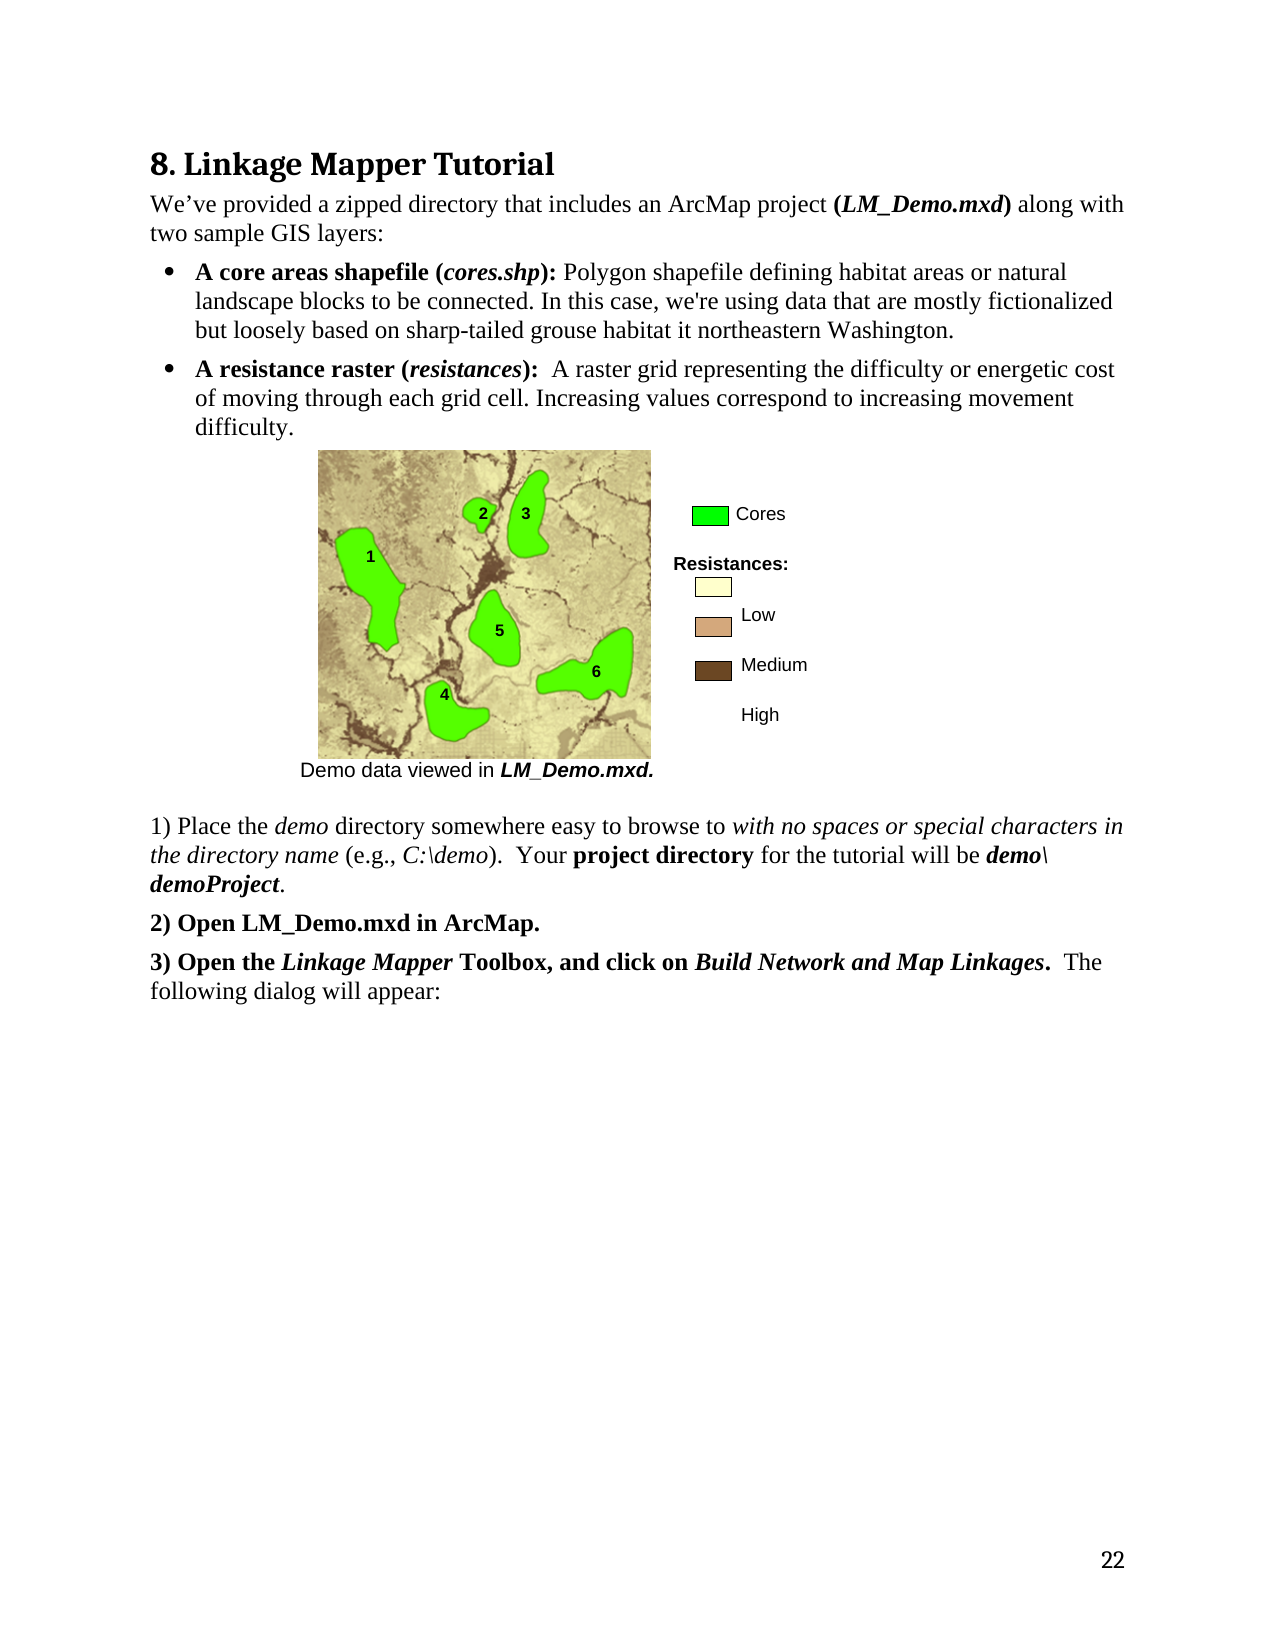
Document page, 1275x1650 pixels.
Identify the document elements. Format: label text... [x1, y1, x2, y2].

text We’ve provided a zipped directory that includes an ArcMap project (LM_Demo.mxd) along with two sample GIS layers: [150, 189, 1125, 247]
text 1) Place the demo directory somewhere easy to browse to with no spaces or special characters in the directory name (e.g., C:\demo). Your project directory for the tutorial will be demo\demoProject. [150, 811, 1125, 898]
list A resistance raster (resistances): A raster grid representing the difficulty or energetic cost of moving through each grid cell. Increasing values correspond to increasing movement difficulty. [165, 354, 1125, 440]
text 3) Open the Linkage Mapper Toolbox, and click on Build Network and Map Linkages. The following dialog will appear: [150, 947, 1125, 1005]
list A core areas shapefile (cores.shp): Polygon shapefile defining habitat areas or natural landscape blocks to be connected. In this case, we're using data that are mostly fictionalized but loosely based on sharp-tailed grouse habitat it northeastern Washington. [165, 257, 1125, 344]
subtitle 8. Linkage Mapper Tutorial [150, 145, 1125, 183]
picture [318, 450, 651, 758]
text 2) Open LM_Demo.mxd in ArcMap. [150, 908, 1125, 937]
text Demo data viewed in LM_Demo.mxd. [300, 758, 1125, 782]
